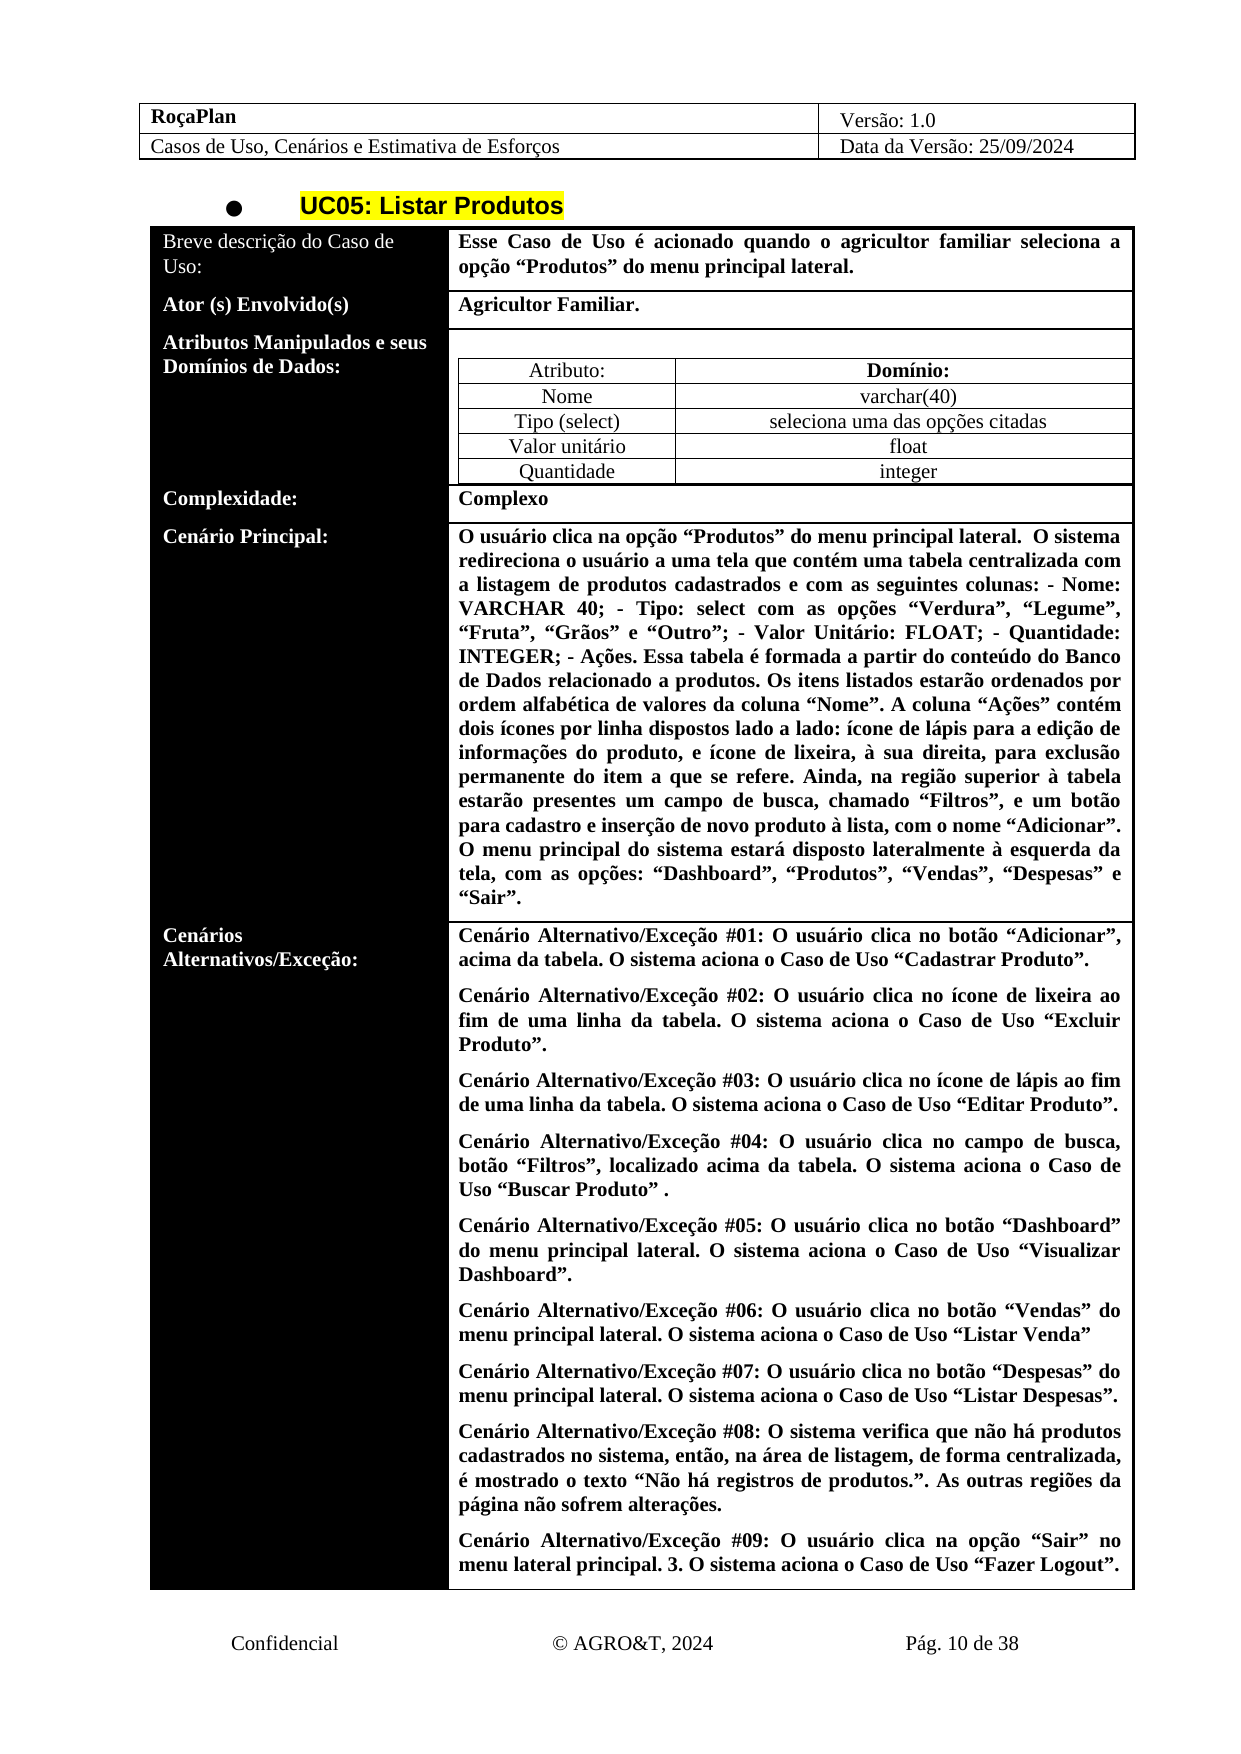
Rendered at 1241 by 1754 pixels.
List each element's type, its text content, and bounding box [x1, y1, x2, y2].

list UC05: Listar Produtos [225, 184, 1090, 226]
